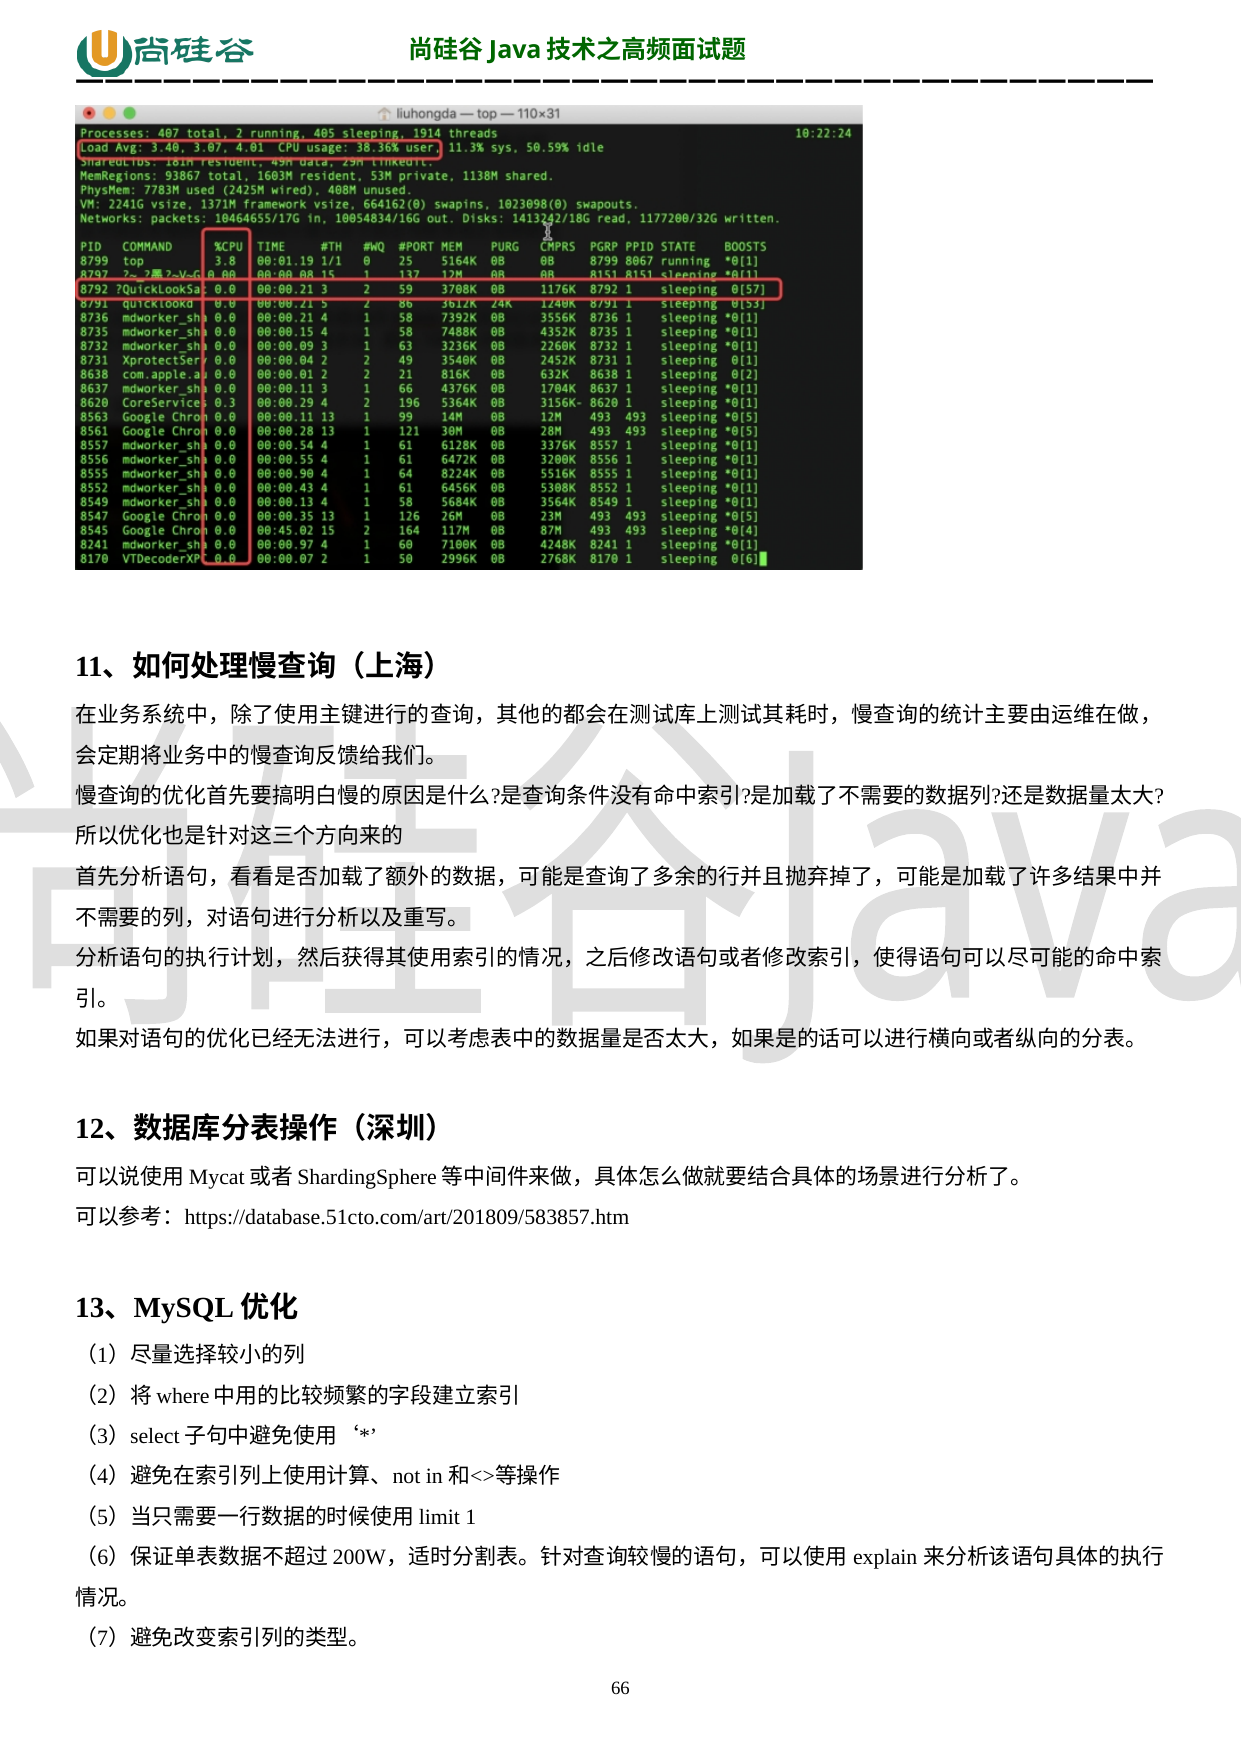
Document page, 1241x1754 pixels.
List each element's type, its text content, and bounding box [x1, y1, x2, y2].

picture [75, 105, 864, 570]
text （3）select子句中避免使用‘*’ [75, 1418, 1165, 1450]
text 所以优化也是针对这三个方向来的 [75, 818, 1165, 851]
text 首先分析语句，看看是否加载了额外的数据，可能是查询了多余的行并且抛弃掉了，可能是加载了许多结果中并不需要的列，对语句进行分析以及重写。 [75, 858, 1165, 932]
picture [75, 29, 253, 77]
text （2）将where中用的比较频繁的字段建立索引 [75, 1377, 1165, 1410]
text （4）避免在索引列上使用计算、not in 和<>等操作 [75, 1458, 1165, 1491]
text （6）保证单表数据不超过200W，适时分割表。针对查询较慢的语句，可以使用explain 来分析该语句具体的执行情况。 [75, 1539, 1165, 1612]
subtitle 12、数据库分表操作（深圳） [75, 1093, 1165, 1158]
text （7）避免改变索引列的类型。 [75, 1620, 1165, 1652]
text 如果对语句的优化已经无法进行，可以考虑表中的数据量是否太大，如果是的话可以进行横向或者纵向的分表。 [75, 1021, 1165, 1053]
text 可以参考：https://database.51cto.com/art/201809/583857.htm [75, 1199, 1165, 1231]
subtitle 13、MySQL优化 [75, 1272, 1165, 1337]
text 分析语句的执行计划，然后获得其使用索引的情况，之后修改语句或者修改索引，使得语句可以尽可能的命中索引。 [75, 939, 1165, 1013]
subtitle 11、如何处理慢查询（上海） [75, 632, 1165, 697]
text （5）当只需要一行数据的时候使用limit 1 [75, 1498, 1165, 1531]
text 在业务系统中，除了使用主键进行的查询，其他的都会在测试库上测试其耗时，慢查询的统计主要由运维在做，会定期将业务中的慢查询反馈给我们。 [75, 697, 1165, 770]
text 可以说使用Mycat或者ShardingSphere等中间件来做，具体怎么做就要结合具体的场景进行分析了。 [75, 1158, 1165, 1191]
text 慢查询的优化首先要搞明白慢的原因是什么?是查询条件没有命中索引?是加载了不需要的数据列?还是数据量太大? [75, 778, 1165, 810]
text （1）尽量选择较小的列 [75, 1337, 1165, 1369]
